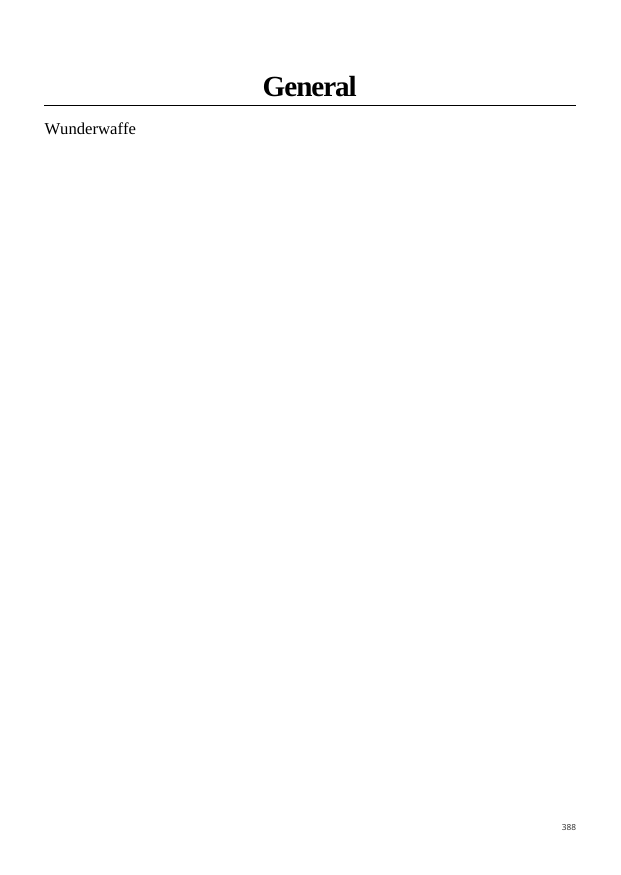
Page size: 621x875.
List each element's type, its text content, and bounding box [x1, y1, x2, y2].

text Wunderwaffe [44, 118, 576, 138]
subtitle General [44, 69, 576, 105]
